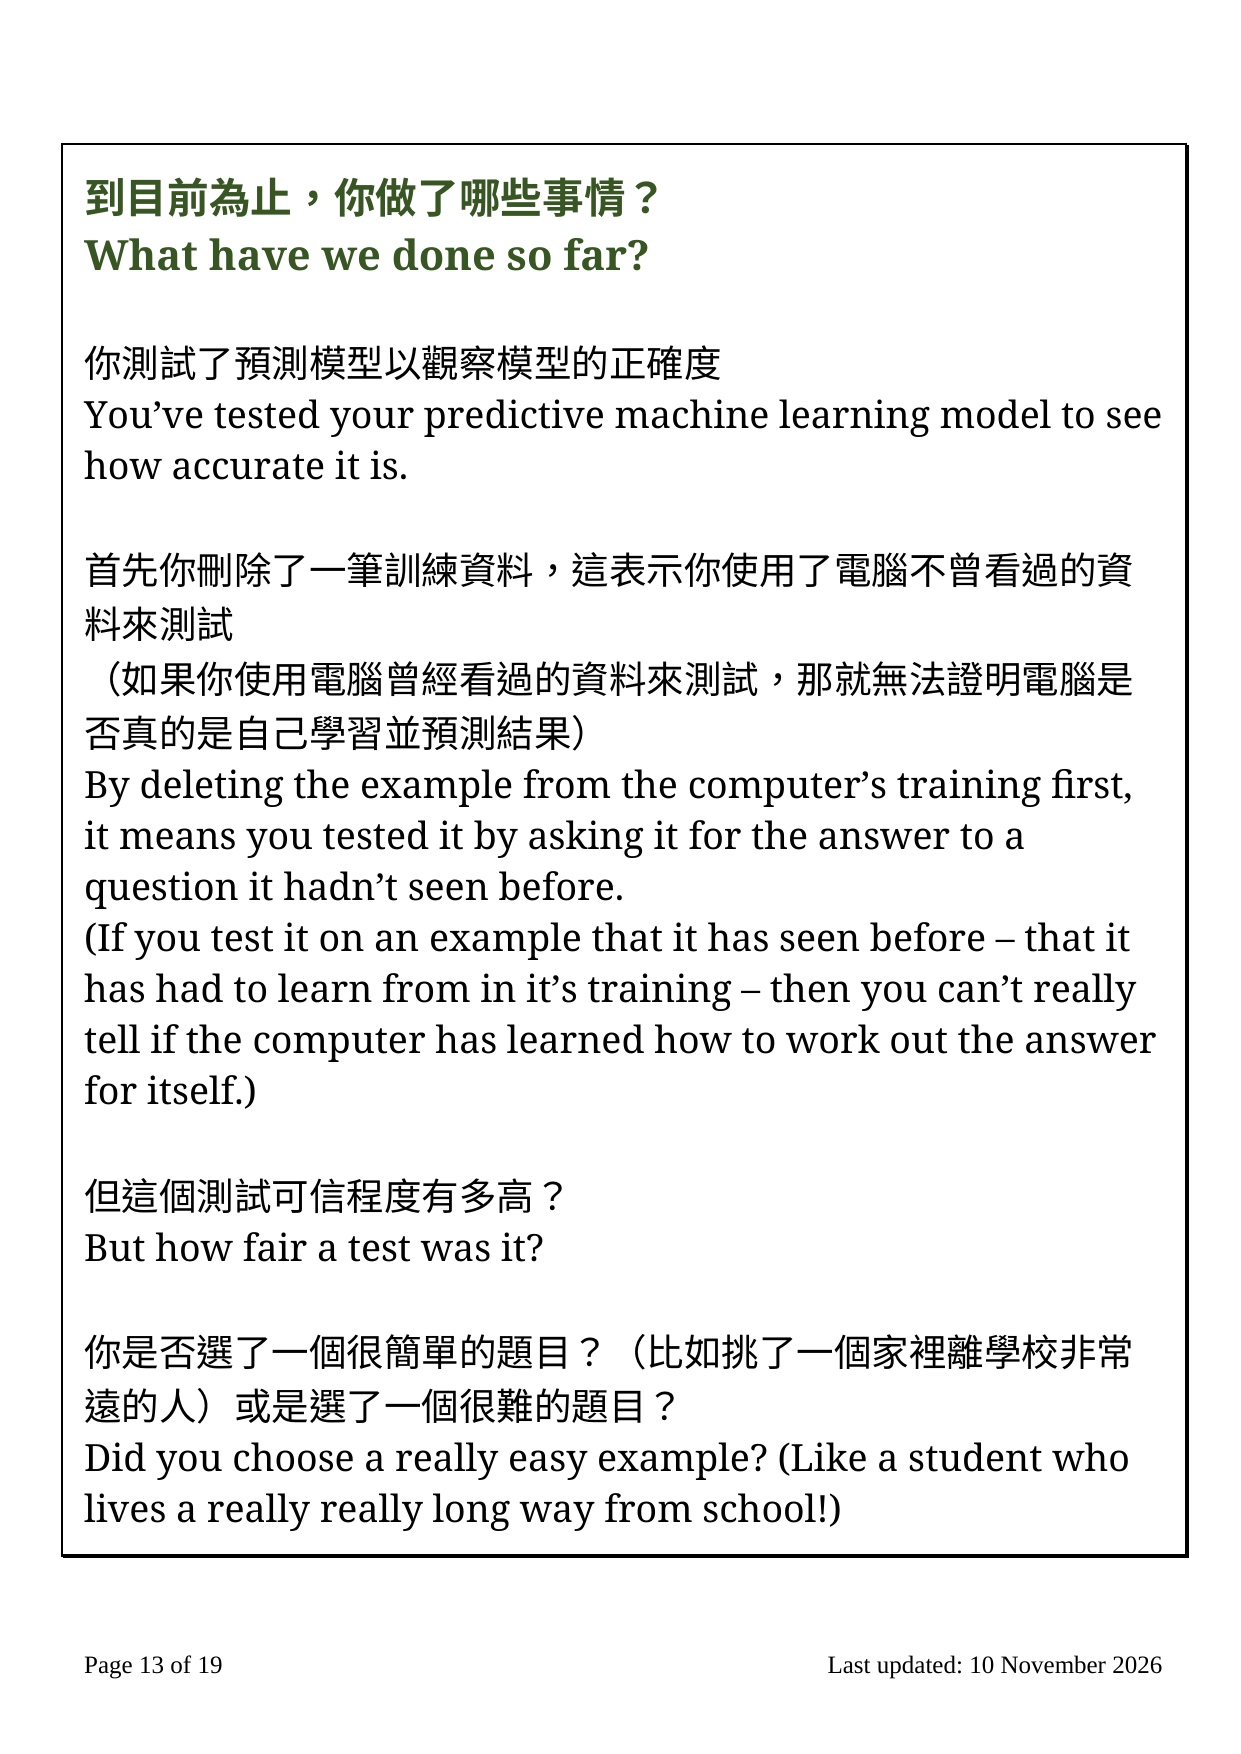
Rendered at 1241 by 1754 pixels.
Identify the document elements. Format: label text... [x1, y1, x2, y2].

text What have we done so far? [84, 226, 1164, 283]
text 你是否選了一個很簡單的題目？（比如挑了一個家裡離學校非常遠的人）或是選了一個很難的題目？ [84, 1323, 1164, 1408]
text You’ve tested your predictive machine learning model to see how accurate it is. [84, 388, 1164, 490]
text 你測試了預測模型以觀察模型的正確度 [84, 334, 1164, 388]
text But how fair a test was it? [84, 1221, 1164, 1272]
text 但這個測試可信程度有多高？ [84, 1167, 1164, 1221]
text Did you choose a really easy example? (Like a student who lives a really really long way from school!) [63, 1408, 1185, 1554]
text 首先你刪除了一筆訓練資料，這表示你使用了電腦不曾看過的資料來測試 [84, 541, 1164, 650]
text (If you test it on an example that it has seen before – that it has had to learn from in it’s training – then you can’t really tell if the computer has learned how to work out the answer for itself.) [84, 911, 1164, 1116]
text （如果你使用電腦曾經看過的資料來測試，那就無法證明電腦是否真的是自己學習並預測結果） [84, 650, 1164, 758]
text By deleting the example from the computer’s training first, it means you tested it by asking it for the answer to a question it hadn’t seen before. [84, 758, 1164, 911]
text 到目前為止，你做了哪些事情？ [63, 145, 1185, 226]
